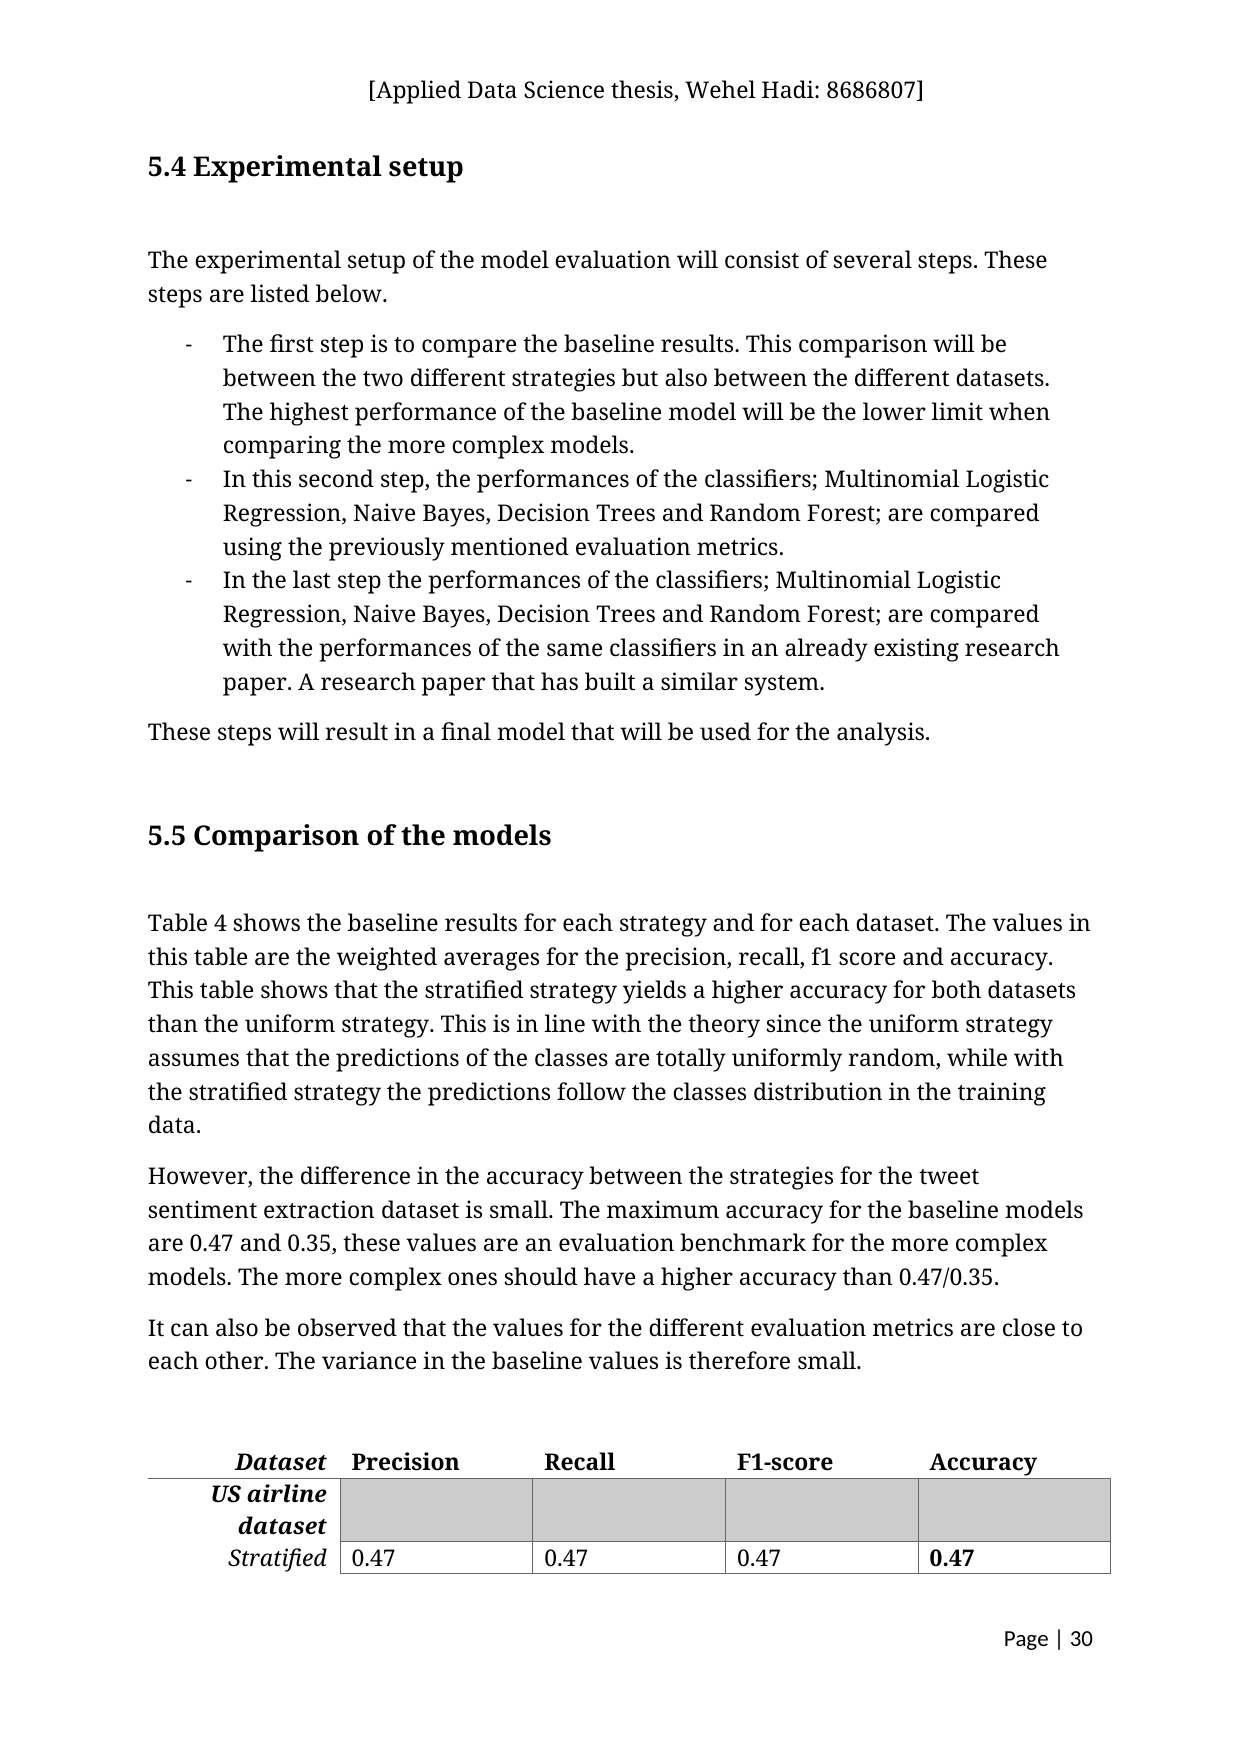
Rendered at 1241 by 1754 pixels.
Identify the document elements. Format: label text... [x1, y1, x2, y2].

table_cell [341, 1479, 532, 1541]
table_header Precision [340, 1446, 533, 1477]
table_header F1-score [726, 1446, 918, 1477]
table_cell Stratified [148, 1541, 340, 1573]
table_cell [533, 1479, 725, 1541]
table_header Dataset [148, 1446, 340, 1477]
table_cell 0.47 [726, 1542, 918, 1573]
text However, the difference in the accuracy between the strategies for the tweet sentiment extraction dataset is small. The maximum accuracy for the baseline models are 0.47 and 0.35, these values are an evaluation benchmark for the more complex models. The more complex ones should have a higher accuracy than 0.47/0.35. [148, 1160, 1093, 1292]
text The experimental setup of the model evaluation will consist of several steps. These steps are listed below. [148, 244, 1093, 309]
list The first step is to compare the baseline results. This comparison will be between the two different strategies but also between the different datasets. The highest performance of the baseline model will be the lower limit when comparing the more complex models. [185, 328, 1093, 461]
text It can also be observed that the values for the different evaluation metrics are close to each other. The variance in the baseline values is therefore small. [148, 1312, 1093, 1377]
table_cell [919, 1479, 1110, 1541]
text Table 4 shows the baseline results for each strategy and for each dataset. The values in this table are the weighted averages for the precision, recall, f1 score and accuracy. This table shows that the stratified strategy yields a higher accuracy for both datasets than the uniform strategy. This is in line with the theory since the uniform strategy assumes that the predictions of the classes are totally uniformly random, while with the stratified strategy the predictions follow the classes distribution in the training data. [148, 907, 1093, 1141]
table_cell 0.47 [533, 1542, 725, 1573]
table_header Recall [533, 1446, 726, 1477]
list In this second step, the performances of the classifiers; Multinomial Logistic Regression, Naive Bayes, Decision Trees and Random Forest; are compared using the previously mentioned evaluation metrics. [185, 463, 1093, 562]
table_cell US airline dataset [148, 1479, 340, 1541]
subtitle 5.4 Experimental setup [148, 148, 1093, 184]
table_cell [726, 1479, 918, 1541]
table_cell 0.47 [341, 1542, 532, 1573]
list In the last step the performances of the classifiers; Multinomial Logistic Regression, Naive Bayes, Decision Trees and Random Forest; are compared with the performances of the same classifiers in an already existing research paper. A research paper that has built a similar system. [185, 564, 1093, 697]
subtitle 5.5 Comparison of the models [148, 817, 1093, 854]
table_cell 0.47 [919, 1542, 1110, 1573]
text These steps will result in a final model that will be used for the analysis. [148, 716, 1093, 747]
table_header Accuracy [918, 1446, 1111, 1477]
